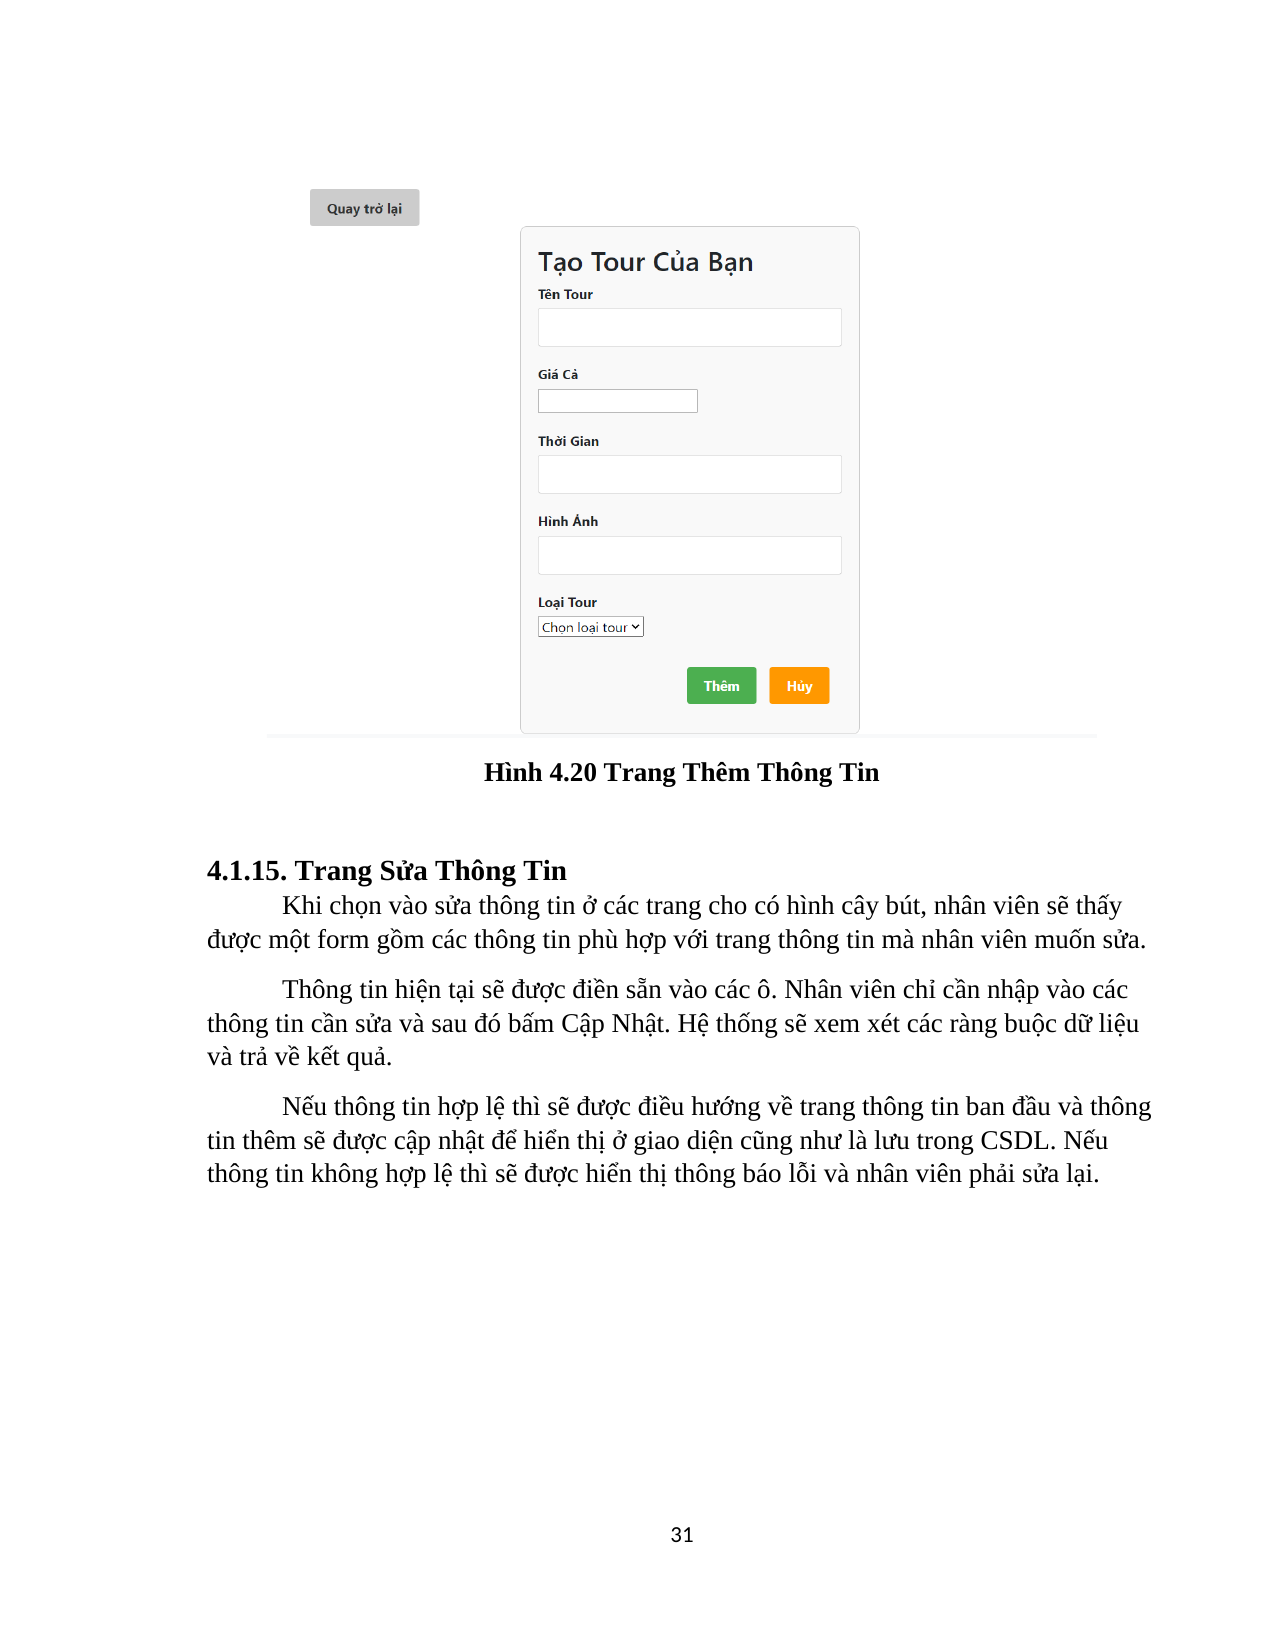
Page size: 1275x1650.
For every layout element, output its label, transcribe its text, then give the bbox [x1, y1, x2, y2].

picture [266, 177, 1097, 738]
text Nếu thông tin hợp lệ thì sẽ được điều hướng về trang thông tin ban đầu và thông tin thêm sẽ được cập nhật để hiển thị ở giao diện cũng như là lưu trong CSDL. Nếu thông tin không hợp lệ thì sẽ được hiển thị thông báo lỗi và nhân viên phải sửa lại. [207, 1091, 1157, 1189]
text Khi chọn vào sửa thông tin ở các trang cho có hình cây bút, nhân viên sẽ thấy được một form gồm các thông tin phù hợp với trang thông tin mà nhân viên muốn sửa. [207, 889, 1157, 954]
text Hình 4.20 Trang Thêm Thông Tin [207, 756, 1157, 787]
text Thông tin hiện tại sẽ được điền sẵn vào các ô. Nhân viên chỉ cần nhập vào các thông tin cần sửa và sau đó bấm Cập Nhật. Hệ thống sẽ xem xét các ràng buộc dữ liệu và trả về kết quả. [207, 973, 1157, 1071]
subtitle 4.1.15. Trang Sửa Thông Tin [207, 853, 1157, 887]
